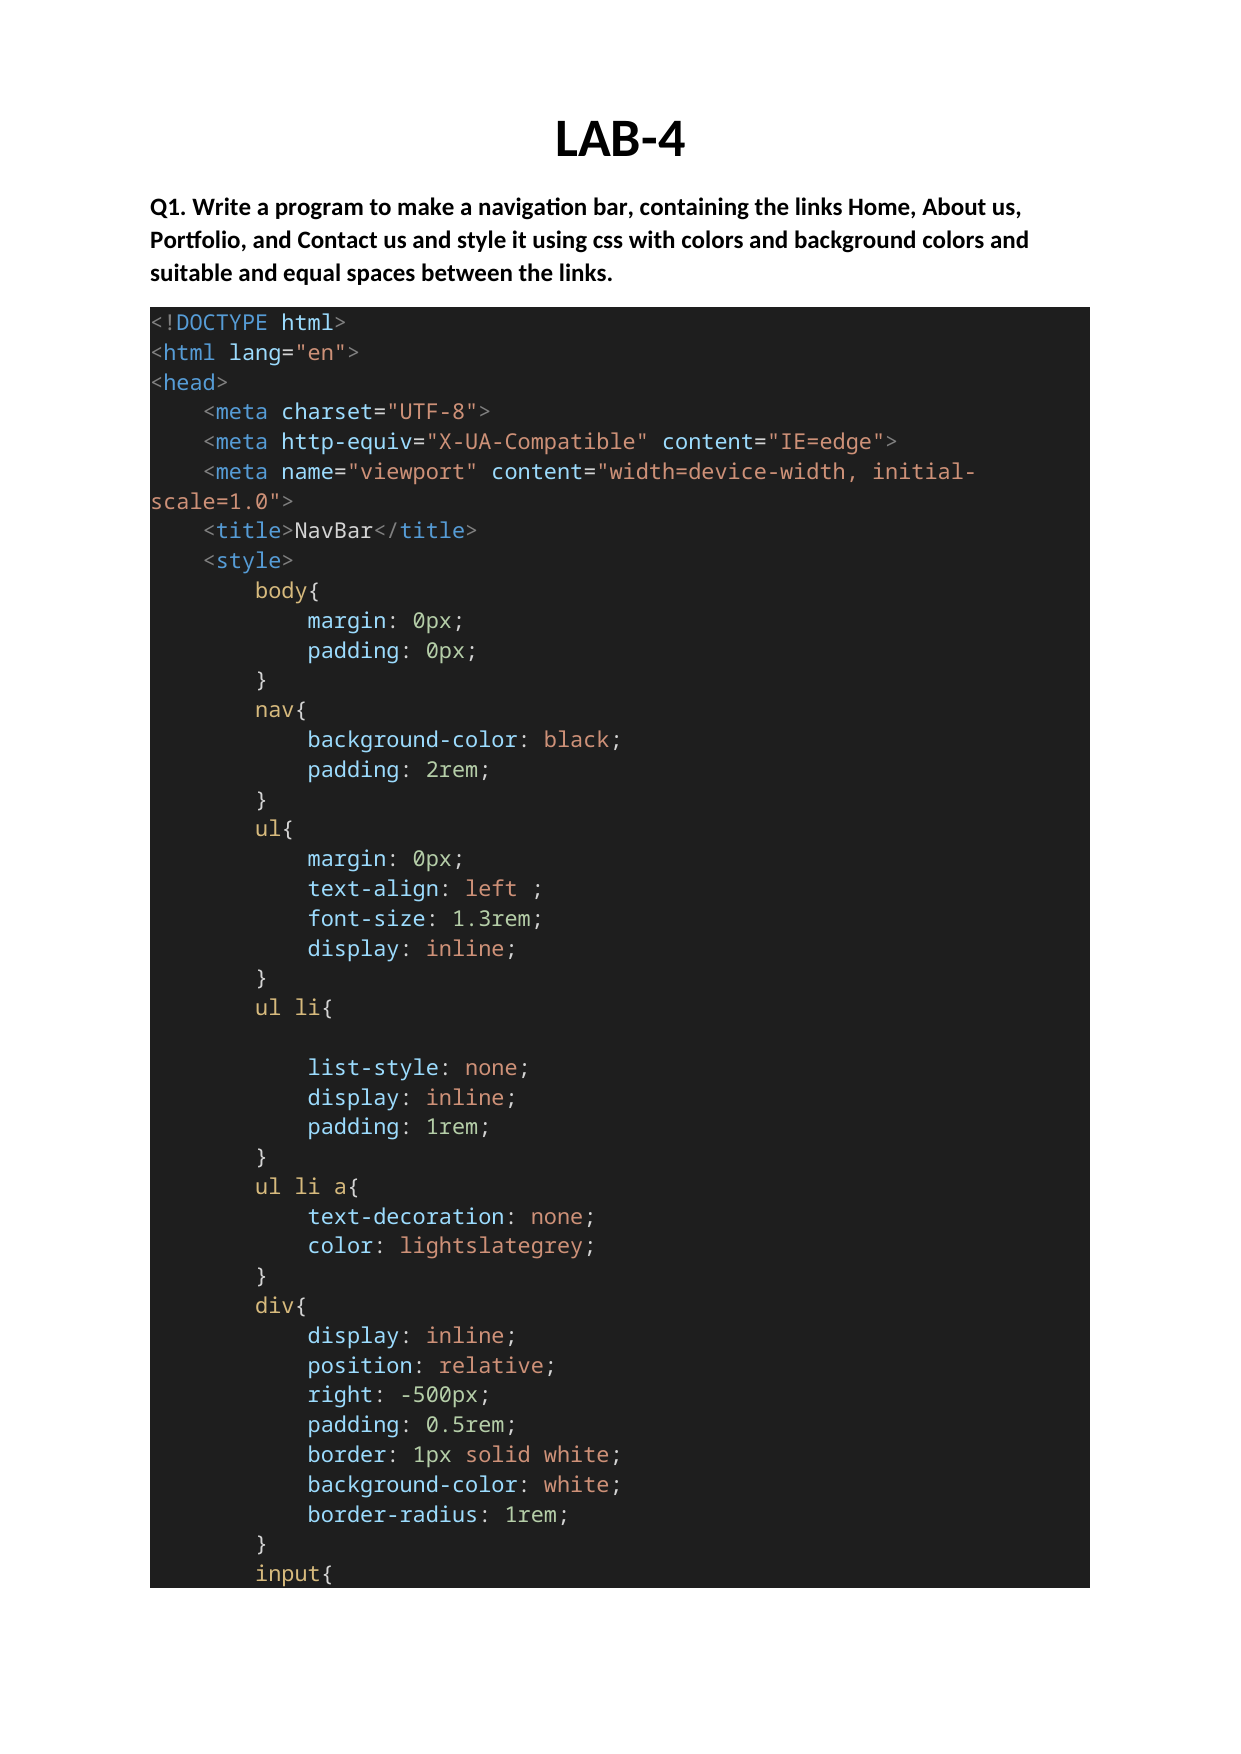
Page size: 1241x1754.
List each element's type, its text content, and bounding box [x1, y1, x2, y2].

text padding: 0px; [150, 634, 1090, 664]
text <style> [150, 545, 1090, 575]
text <head> [150, 366, 1090, 396]
text <html lang="en"> [150, 337, 1090, 366]
text padding: 0.5rem; [150, 1409, 1090, 1439]
text ul li{ [150, 992, 1090, 1022]
text <!DOCTYPE html> [150, 307, 1090, 337]
text color: lightslategrey; [150, 1230, 1090, 1260]
text } [150, 1260, 1090, 1290]
text margin: 0px; [150, 843, 1090, 873]
text <meta charset="UTF-8"> [150, 396, 1090, 426]
text } [150, 783, 1090, 813]
text <meta http-equiv="X-UA-Compatible" content="IE=edge"> [150, 426, 1090, 456]
text background-color: black; [150, 724, 1090, 754]
text margin: 0px; [150, 605, 1090, 634]
text text-align: left ; [150, 873, 1090, 903]
text <title>NavBar</title> [150, 515, 1090, 545]
text ul{ [150, 813, 1090, 843]
text body{ [150, 575, 1090, 605]
text <meta name="viewport" content="width=device-width, initial-scale=1.0"> [150, 456, 1090, 515]
text } [150, 1141, 1090, 1171]
text LAB-4 [150, 103, 1090, 169]
text text-decoration: none; [150, 1201, 1090, 1230]
text display: inline; [150, 1081, 1090, 1111]
text nav{ [150, 694, 1090, 724]
text background-color: white; [150, 1469, 1090, 1498]
text border: 1px solid white; [150, 1439, 1090, 1469]
text div{ [150, 1290, 1090, 1320]
text Q1. Write a program to make a navigation bar, containing the links Home, About us, Portfolio, and Contact us and style it using css with colors and background colors and suitable and equal spaces between the links. [150, 191, 1090, 288]
text ul li a{ [150, 1171, 1090, 1201]
text } [150, 664, 1090, 694]
text right: -500px; [150, 1379, 1090, 1409]
text display: inline; [150, 1320, 1090, 1349]
text display: inline; [150, 932, 1090, 962]
text input{ [150, 1558, 1090, 1588]
text border-radius: 1rem; [150, 1498, 1090, 1528]
text padding: 1rem; [150, 1111, 1090, 1141]
text padding: 2rem; [150, 754, 1090, 783]
text } [150, 1528, 1090, 1558]
text position: relative; [150, 1349, 1090, 1379]
text } [150, 962, 1090, 992]
text font-size: 1.3rem; [150, 903, 1090, 932]
text list-style: none; [150, 1052, 1090, 1081]
